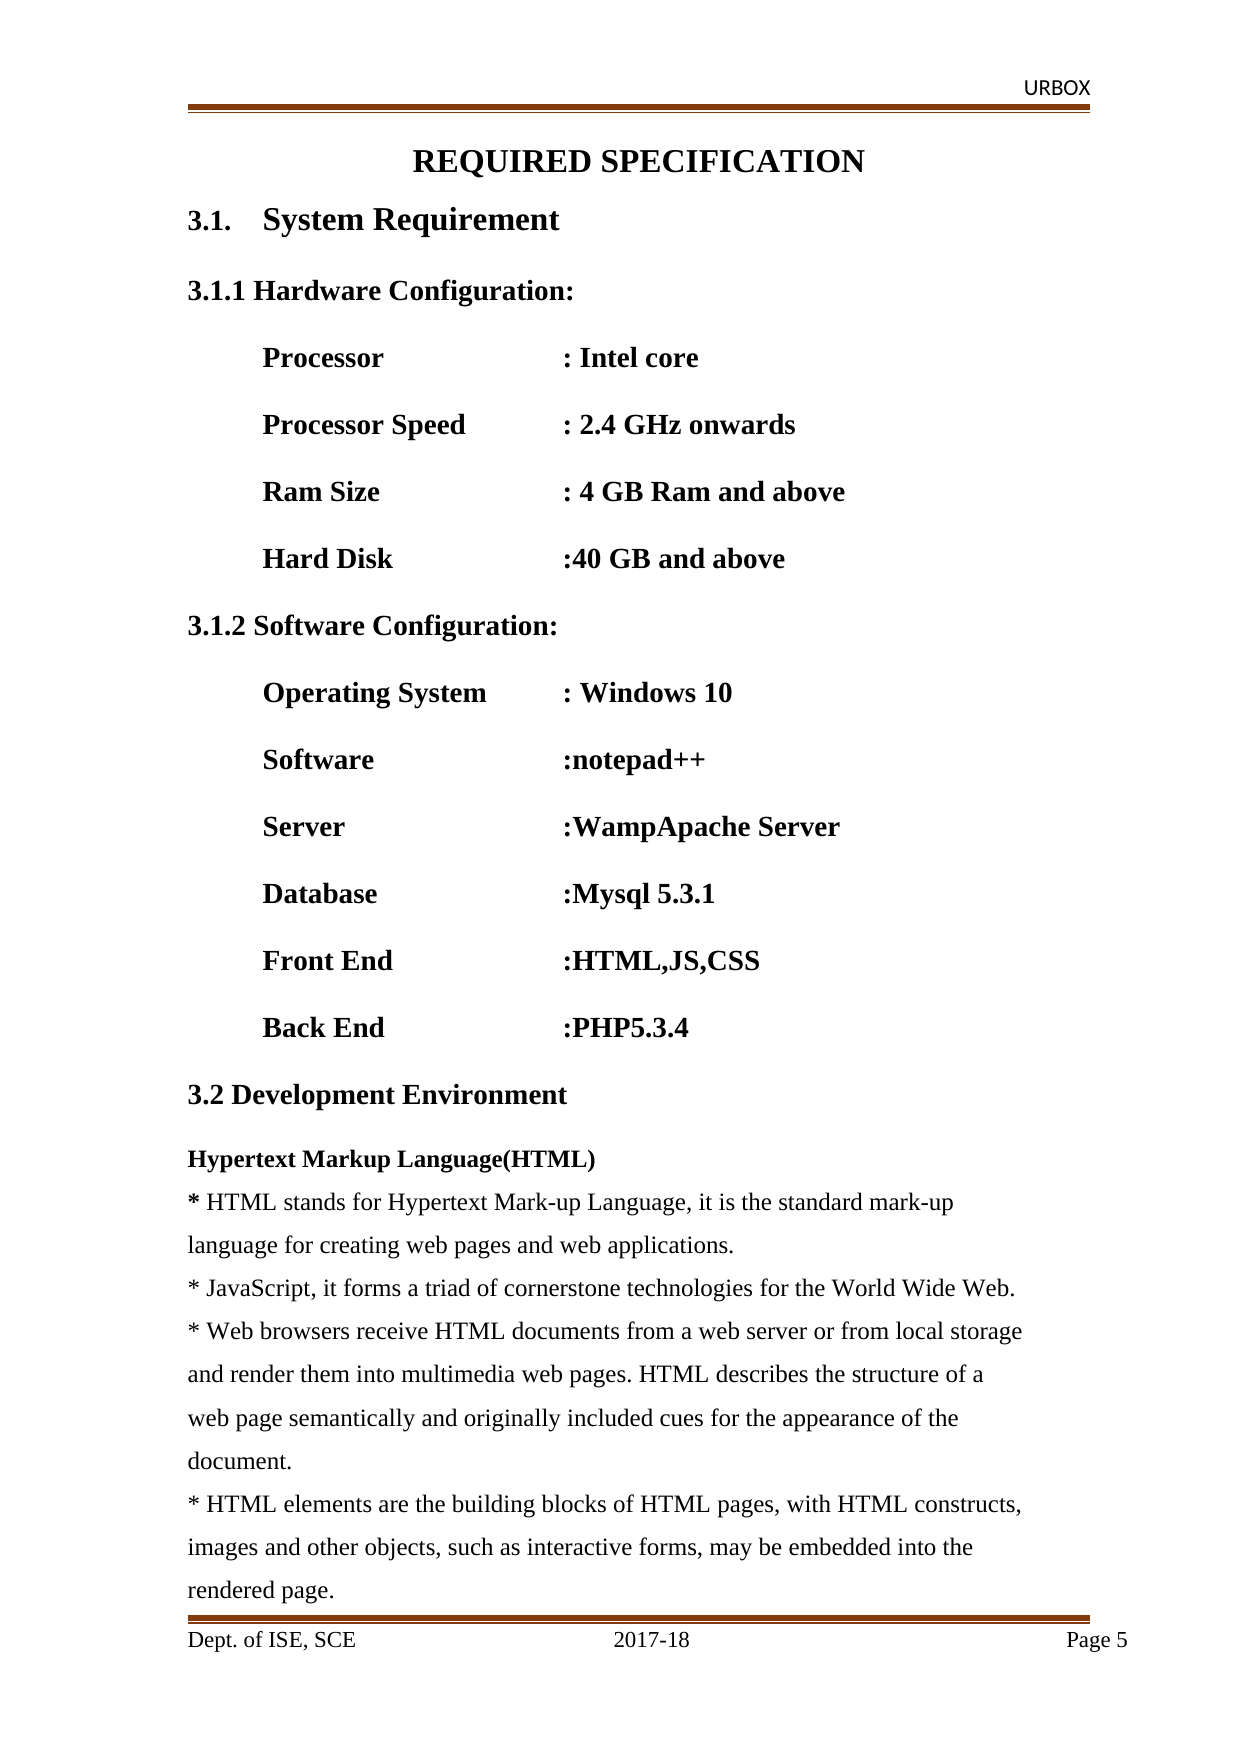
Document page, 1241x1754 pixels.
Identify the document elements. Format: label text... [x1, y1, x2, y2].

text Ram Size : 4 GB Ram and above [187, 474, 1090, 508]
text Software :notepad++ [187, 742, 1090, 776]
text Hypertext Markup Language(HTML) [187, 1144, 1090, 1173]
text 3.1.1 Hardware Configuration: [187, 273, 1090, 307]
text Database :Mysql 5.3.1 [187, 876, 1090, 909]
text Processor : Intel core [187, 340, 1090, 374]
text 3.1. System Requirement [187, 199, 1090, 237]
text web page semantically and originally included cues for the appearance of the [187, 1403, 1090, 1431]
text Back End :PHP5.3.4 [187, 1010, 1090, 1043]
text and render them into multimedia web pages. HTML describes the structure of a [187, 1359, 1090, 1388]
text Operating System : Windows 10 [187, 675, 1090, 709]
text * HTML elements are the building blocks of HTML pages, with HTML constructs, [187, 1489, 1090, 1518]
text 3.2 Development Environment [187, 1077, 1090, 1111]
text Front End :HTML,JS,CSS [187, 943, 1090, 977]
text images and other objects, such as interactive forms, may be embedded into the [187, 1532, 1090, 1561]
text 3.1.2 Software Configuration: [187, 608, 1090, 642]
text Processor Speed : 2.4 GHz onwards [187, 407, 1090, 441]
text * Web browsers receive HTML documents from a web server or from local storage [187, 1316, 1090, 1345]
text document. [187, 1446, 1090, 1474]
text language for creating web pages and web applications. [187, 1230, 1090, 1259]
text rendered page. [187, 1575, 1090, 1604]
text Hard Disk :40 GB and above [187, 541, 1090, 575]
text * JavaScript, it forms a triad of cornerstone technologies for the World Wide Web. [187, 1273, 1090, 1302]
text * HTML stands for Hypertext Mark-up Language, it is the standard mark-up [187, 1187, 1090, 1216]
text Server :WampApache Server [187, 809, 1090, 843]
text REQUIRED SPECIFICATION [337, 141, 1090, 179]
